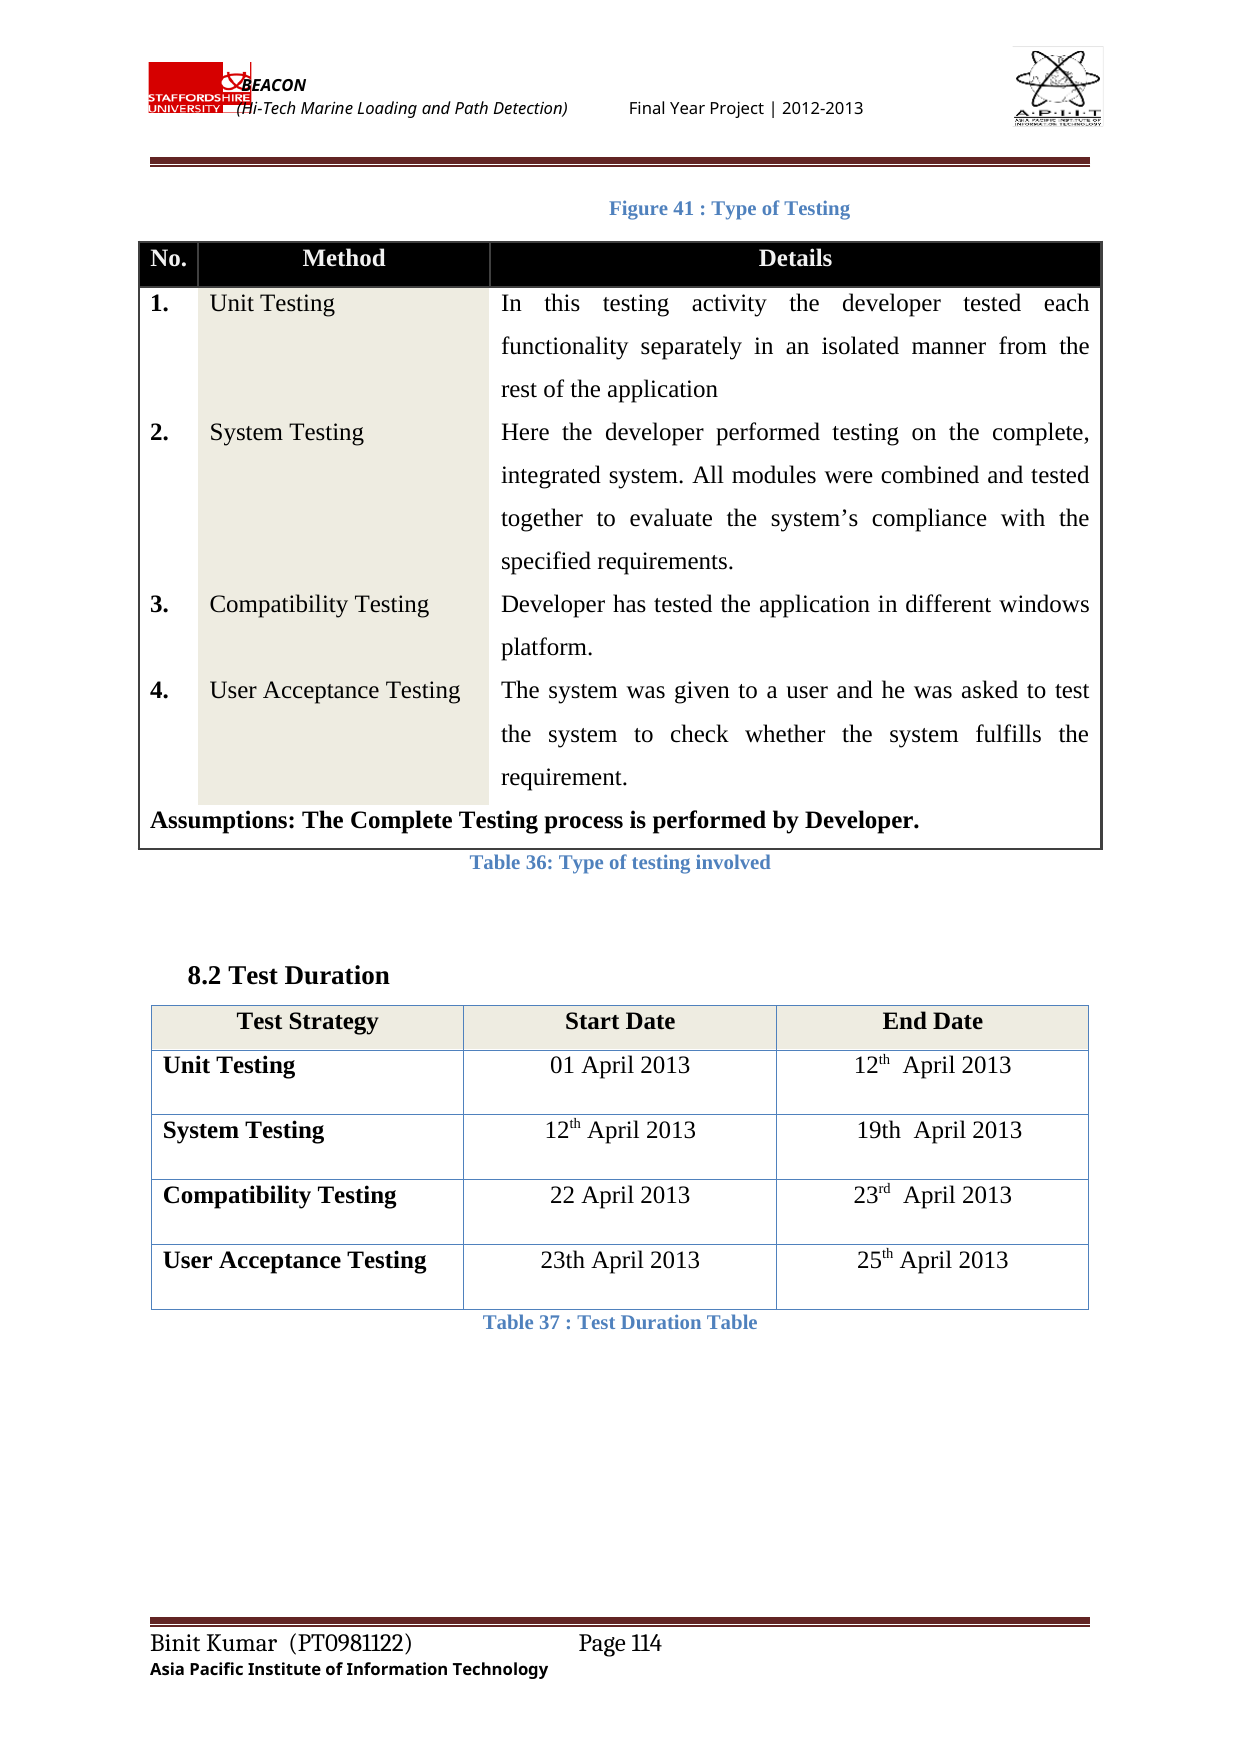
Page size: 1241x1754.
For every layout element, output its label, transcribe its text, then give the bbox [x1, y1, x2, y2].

table_cell 4. [140, 676, 198, 805]
table_cell In this testing activity the developer tested each functionality separately in an isolated manner from the rest of the application [490, 288, 1100, 417]
table_cell 19th April 2013 [777, 1115, 1088, 1179]
picture [148, 62, 252, 113]
table_cell Unit Testing [152, 1051, 463, 1114]
table_header Method [199, 243, 489, 286]
table_cell 22 April 2013 [464, 1180, 776, 1244]
table_cell System Testing [152, 1115, 463, 1179]
table_cell Unit Testing [198, 288, 489, 417]
table_header Test Strategy [152, 1006, 463, 1049]
table_cell The system was given to a user and he was asked to test the system to check whether the system fulfills the requirement. [490, 676, 1100, 805]
table_cell System Testing [198, 417, 489, 589]
table_cell 12th April 2013 [777, 1051, 1088, 1114]
table_header End Date [777, 1006, 1088, 1049]
table_cell Compatibility Testing [152, 1180, 463, 1244]
picture [1012, 46, 1104, 127]
table_cell Compatibility Testing [198, 589, 489, 676]
table_cell 2. [140, 417, 198, 589]
table_cell Here the developer performed testing on the complete, integrated system. All modules were combined and tested together to evaluate the system’s compliance with the specified requirements. [490, 417, 1100, 589]
table_cell User Acceptance Testing [152, 1245, 463, 1309]
table_header Start Date [464, 1006, 776, 1049]
table_cell Assumptions: The Complete Testing process is performed by Developer. [140, 805, 1100, 848]
table_cell 23th April 2013 [464, 1245, 776, 1309]
table_header Details [491, 243, 1100, 286]
table_cell 01 April 2013 [464, 1051, 776, 1114]
table_cell User Acceptance Testing [198, 676, 489, 805]
table_header No. [140, 243, 197, 286]
table_cell 12th April 2013 [464, 1115, 776, 1179]
table_cell Developer has tested the application in different windows platform. [490, 589, 1100, 676]
table_cell 1. [140, 288, 198, 417]
table_cell 23rd April 2013 [777, 1180, 1088, 1244]
table_cell 25th April 2013 [777, 1245, 1088, 1309]
subtitle Test Duration [187, 959, 1090, 990]
table_cell 3. [140, 589, 198, 676]
